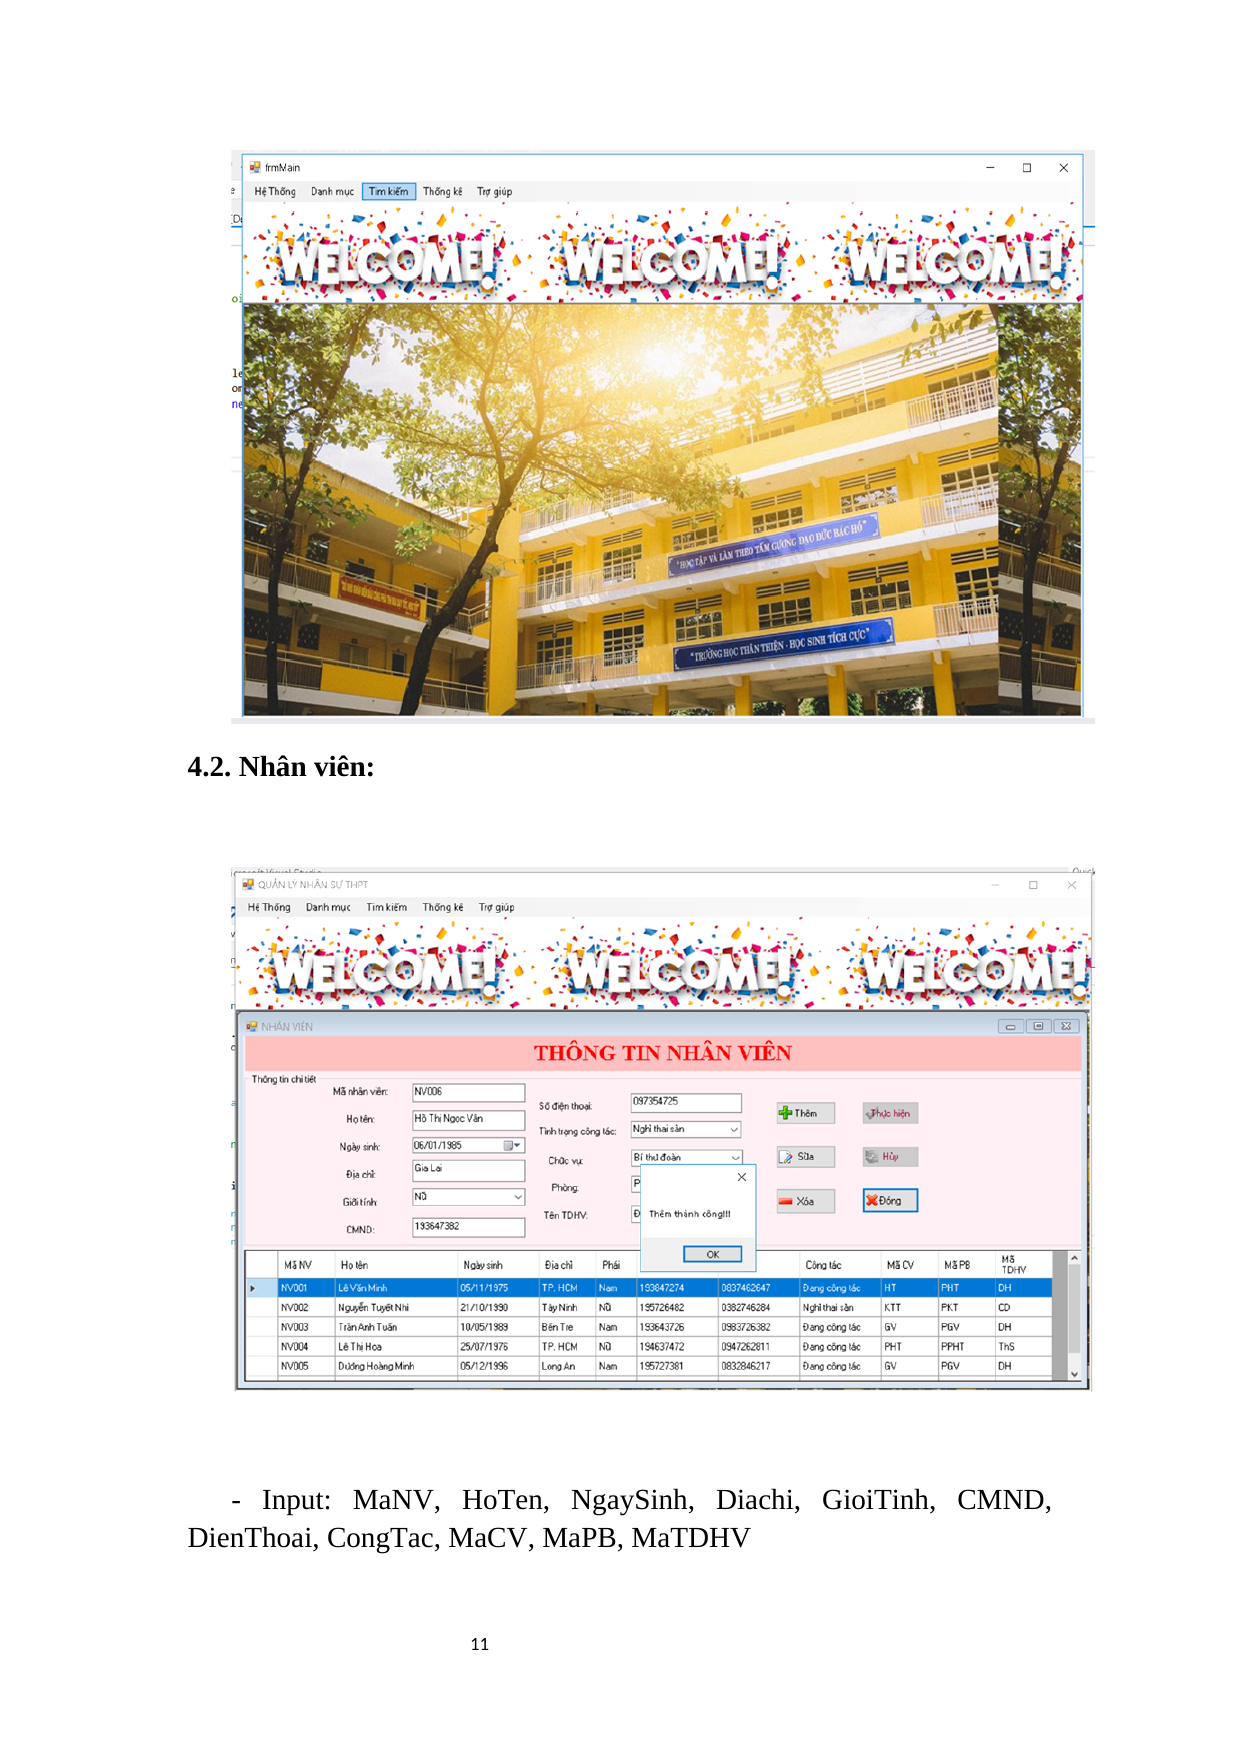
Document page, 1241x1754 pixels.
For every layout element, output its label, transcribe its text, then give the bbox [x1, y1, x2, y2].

picture [231, 867, 1096, 1397]
picture [231, 150, 1096, 724]
text 4.2. Nhân viên: [187, 749, 1053, 783]
text - Input: MaNV, HoTen, NgaySinh, Diachi, GioiTinh, CMND, DienThoai, CongTac, MaCV, MaPB, MaTDHV [187, 1482, 1053, 1554]
